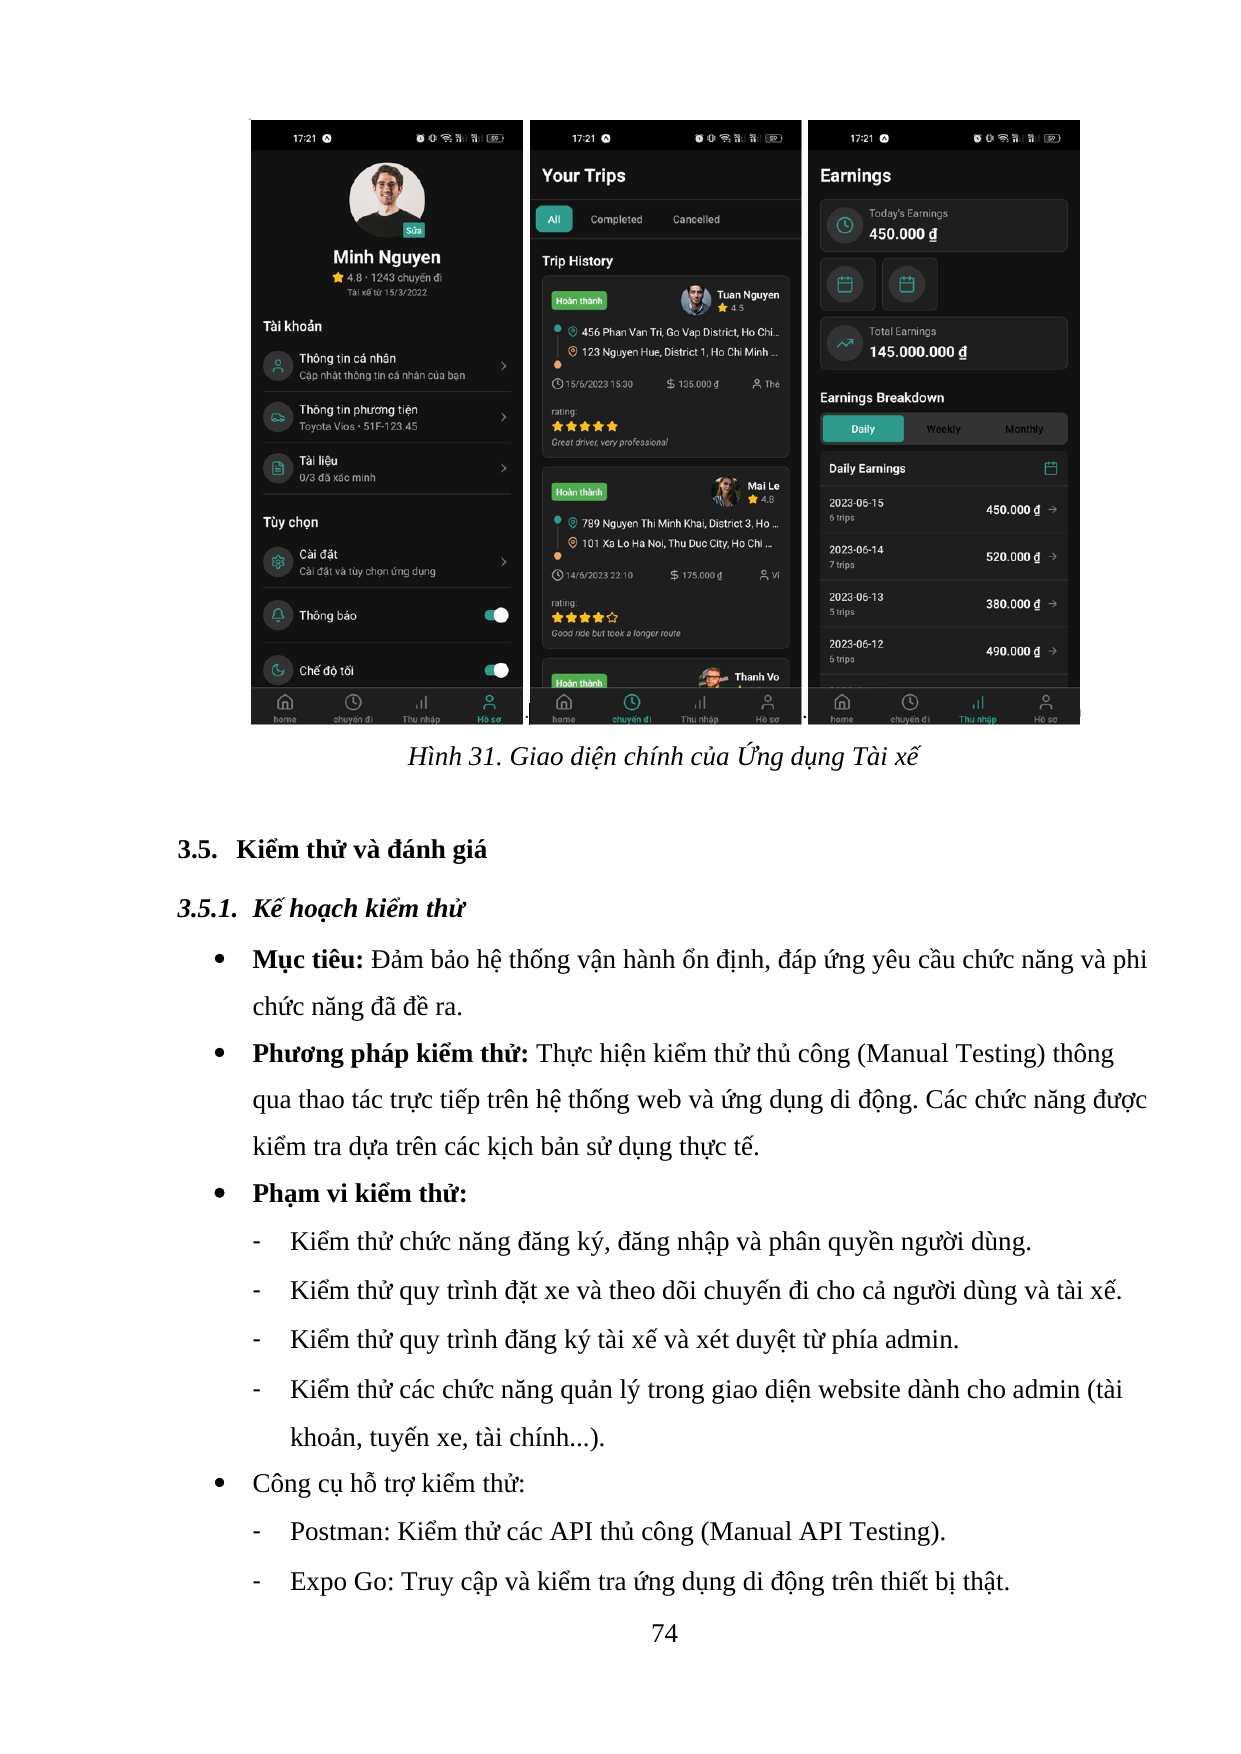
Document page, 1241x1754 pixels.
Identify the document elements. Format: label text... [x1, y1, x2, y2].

list Phạm vi kiểm thử: [215, 1177, 1152, 1208]
list Postman: Kiểm thử các API thủ công (Manual API Testing). [252, 1514, 1152, 1547]
subtitle Kế hoạch kiểm thử [177, 892, 1152, 924]
list Mục tiêu: Đảm bảo hệ thống vận hành ổn định, đáp ứng yêu cầu chức năng và phi chức năng đã đề ra. [215, 943, 1152, 1021]
list Phương pháp kiểm thử: Thực hiện kiểm thử thủ công (Manual Testing) thông qua thao tác trực tiếp trên hệ thống web và ứng dụng di động. Các chức năng được kiểm tra dựa trên các kịch bản sử dụng thực tế. [215, 1037, 1152, 1161]
list Kiểm thử quy trình đăng ký tài xế và xét duyệt từ phía admin. [252, 1323, 1152, 1356]
subtitle Kiểm thử và đánh giá [177, 833, 1152, 864]
picture [248, 118, 1081, 725]
list Expo Go: Truy cập và kiểm tra ứng dụng di động trên thiết bị thật. [252, 1564, 1152, 1597]
list Công cụ hỗ trợ kiểm thử: [215, 1467, 1152, 1499]
text Hình 31. Giao diện chính của Ứng dụng Tài xế [177, 740, 1152, 771]
list Kiểm thử các chức năng quản lý trong giao diện website dành cho admin (tài khoản, tuyến xe, tài chính...). [252, 1372, 1152, 1452]
list Kiểm thử chức năng đăng ký, đăng nhập và phân quyền người dùng. [252, 1224, 1152, 1257]
list Kiểm thử quy trình đặt xe và theo dõi chuyến đi cho cả người dùng và tài xế. [252, 1273, 1152, 1306]
